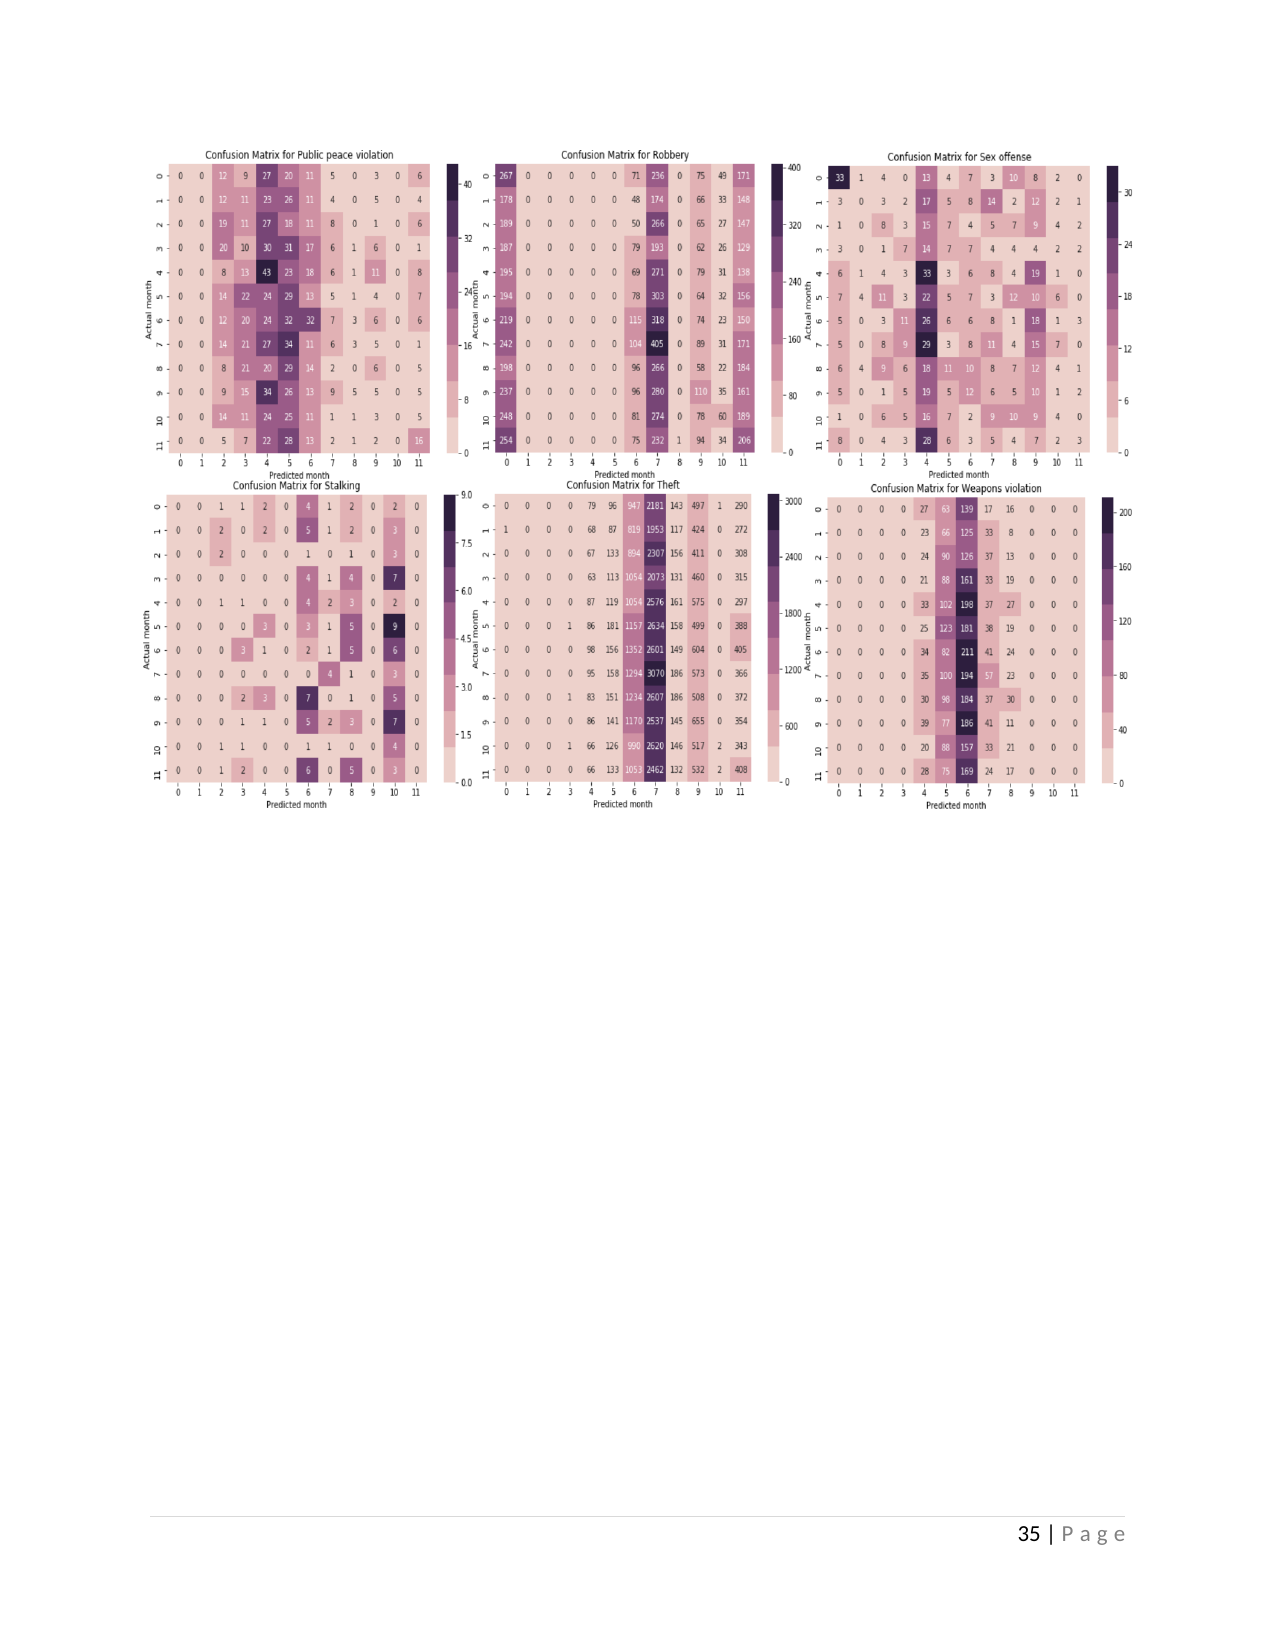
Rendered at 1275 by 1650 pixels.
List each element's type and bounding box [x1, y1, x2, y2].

picture [142, 150, 1133, 810]
